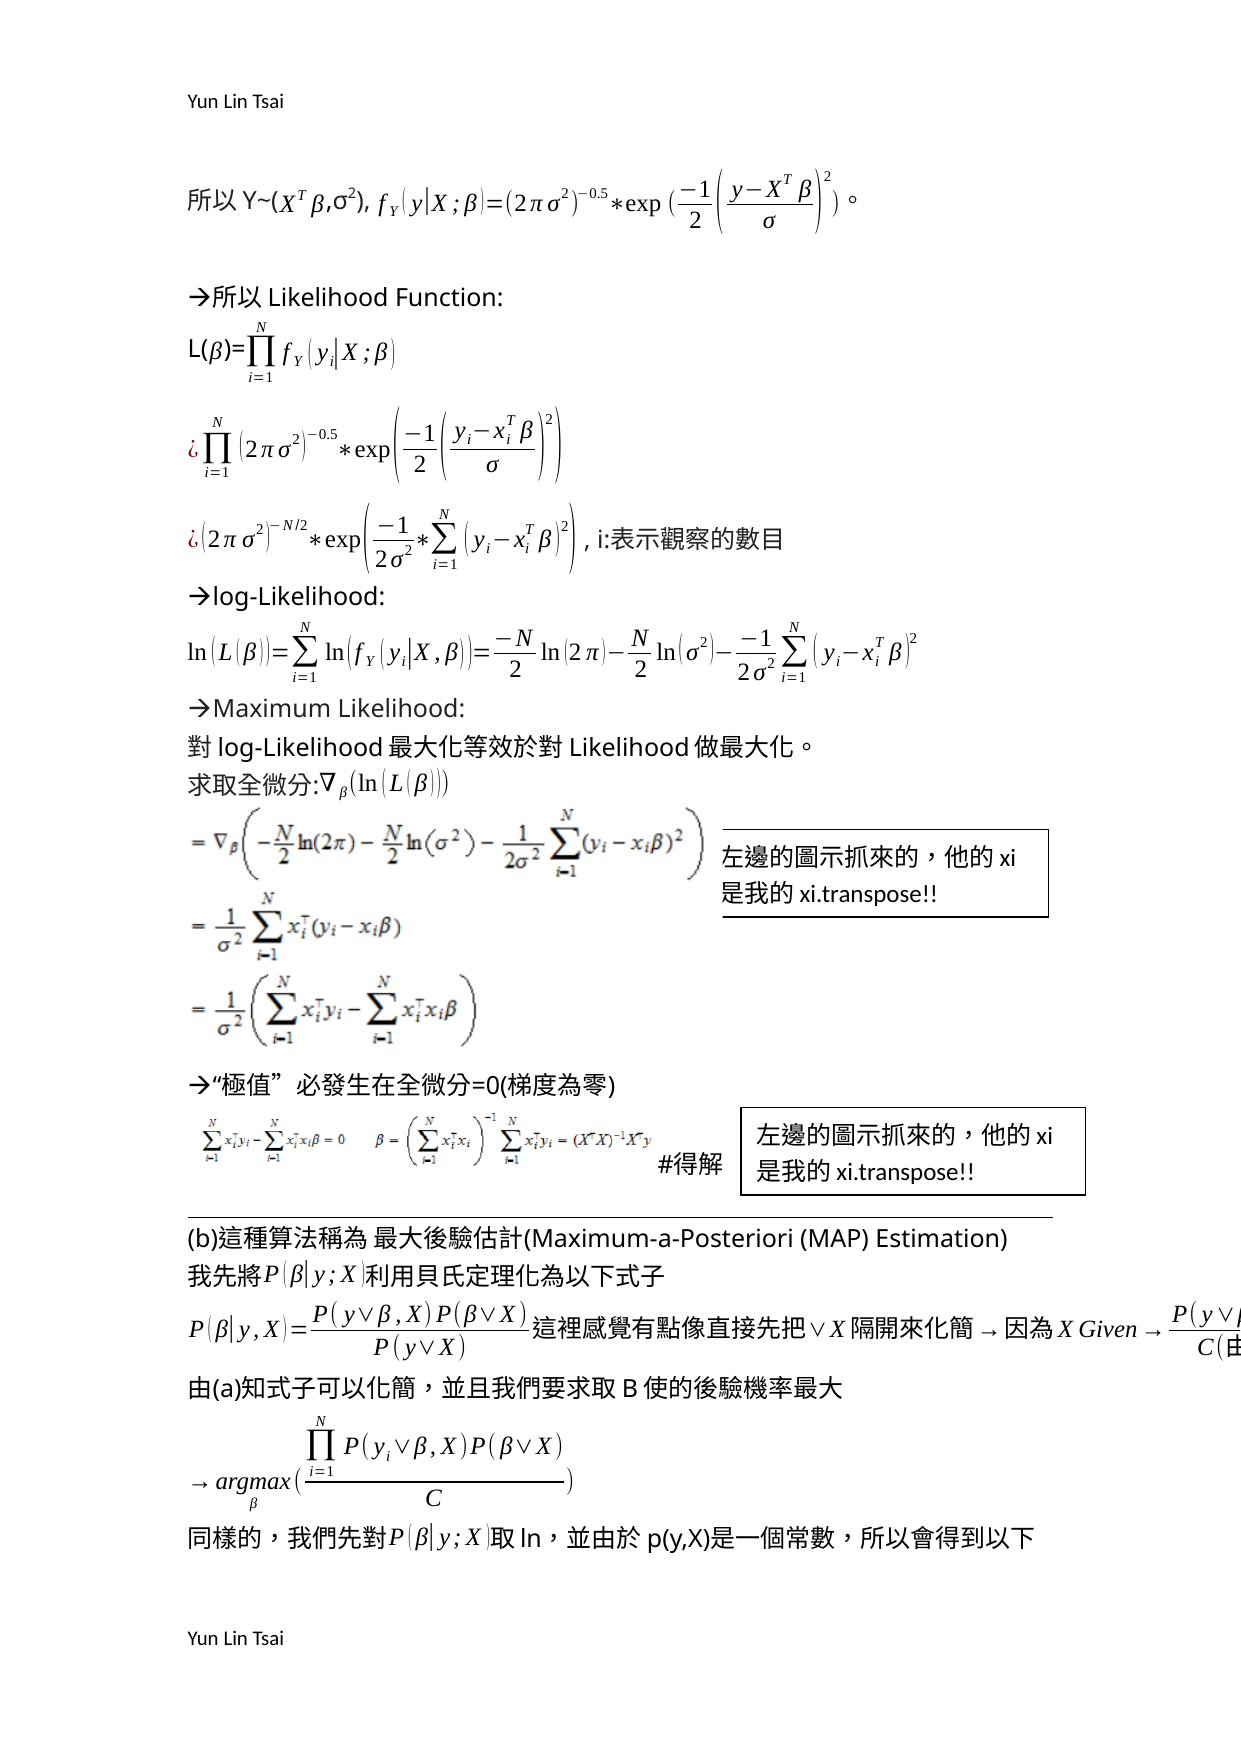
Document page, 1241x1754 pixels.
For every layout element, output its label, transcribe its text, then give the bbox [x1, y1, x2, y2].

text 由(a)知式子可以化簡，並且我們要求取B使的後驗機率最大 [187, 1368, 1053, 1406]
text “極值”必發生在全微分=0(梯度為零) [187, 1064, 1053, 1102]
text 所以Likelihood Function: [187, 277, 1053, 314]
text #得解 [187, 1102, 1053, 1218]
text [187, 1518, 1053, 1556]
text , i:表示觀察的數目 [187, 502, 1053, 577]
text 對log-Likelihood最大化等效於對Likelihood做最大化。 [187, 727, 1053, 764]
text Maximum Likelihood: [187, 689, 1053, 727]
text 我先將利用貝氏定理化為以下式子 [187, 1256, 1053, 1293]
text (b)這種算法稱為 最大後驗估計(Maximum-a-Posteriori (MAP) Estimation) [187, 1218, 1053, 1256]
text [187, 164, 1053, 239]
text log-Likelihood: [187, 577, 1053, 614]
text 求取全微分: [187, 764, 1053, 802]
text L()= [187, 314, 1053, 389]
